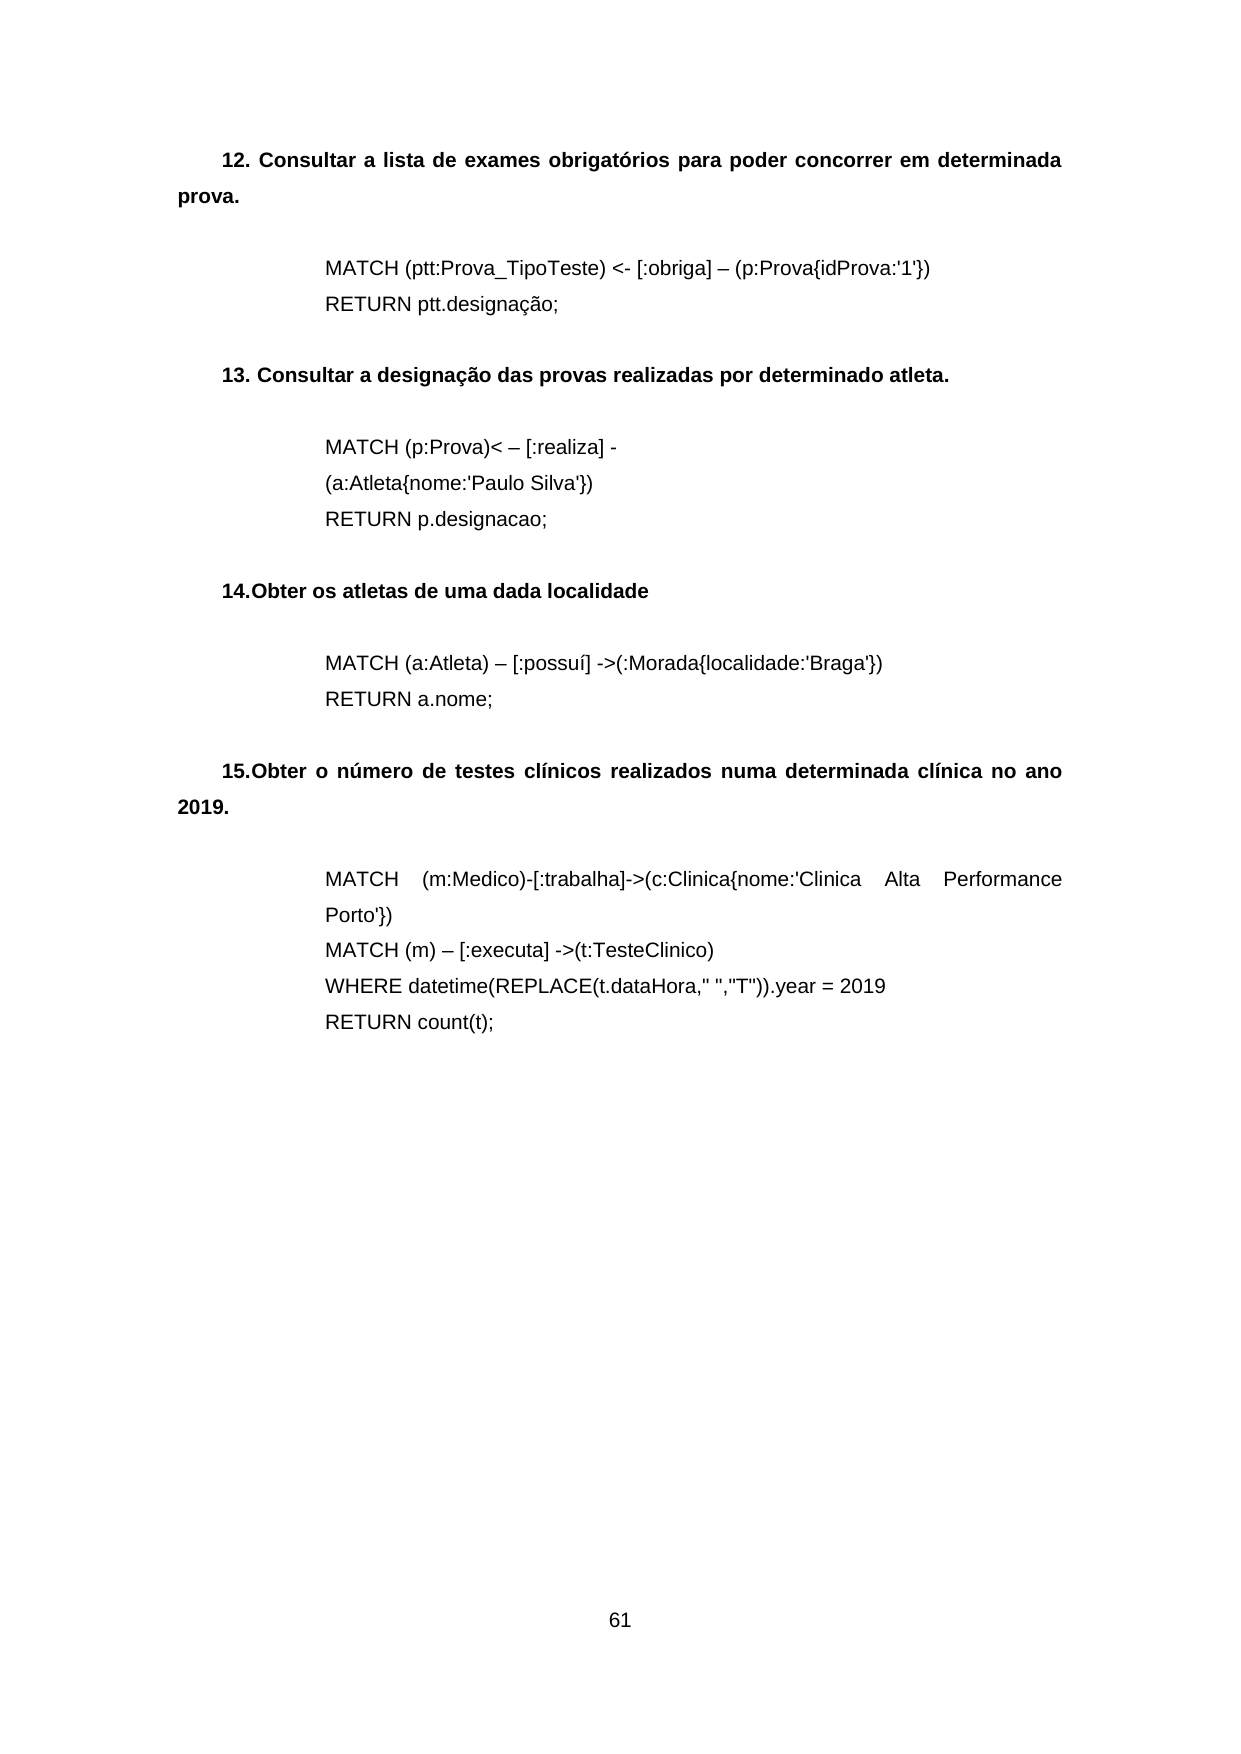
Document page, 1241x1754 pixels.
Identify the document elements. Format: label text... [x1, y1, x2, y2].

text WHERE datetime(REPLACE(t.dataHora," ","T")).year = 2019 [325, 974, 1063, 998]
list Consultar a designação das provas realizadas por determinado atleta. [177, 363, 1063, 387]
text MATCH (m:Medico)-[:trabalha]->(c:Clinica{nome:'Clinica Alta Performance Porto'}) [325, 866, 1063, 926]
list (a:Atleta{nome:'Paulo Silva'}) [222, 471, 1063, 495]
text MATCH (a:Atleta) – [:possuí] ->(:Morada{localidade:'Braga'}) [325, 651, 1063, 675]
list Obter o número de testes clínicos realizados numa determinada clínica no ano 2019. [177, 759, 1063, 818]
list Consultar a lista de exames obrigatórios para poder concorrer em determinada prova. [177, 148, 1063, 208]
text RETURN count(t); [325, 1010, 1063, 1034]
text RETURN a.nome; [325, 687, 1063, 711]
list Obter os atletas de uma dada localidade [177, 579, 1063, 603]
text RETURN ptt.designação; [325, 291, 1063, 315]
list MATCH (p:Prova)< – [:realiza] - [222, 435, 1063, 459]
text MATCH (ptt:Prova_TipoTeste) <- [:obriga] – (p:Prova{idProva:'1'}) [325, 256, 1063, 279]
text MATCH (m) – [:executa] ->(t:TesteClinico) [325, 938, 1063, 962]
list RETURN p.designacao; [222, 507, 1063, 531]
